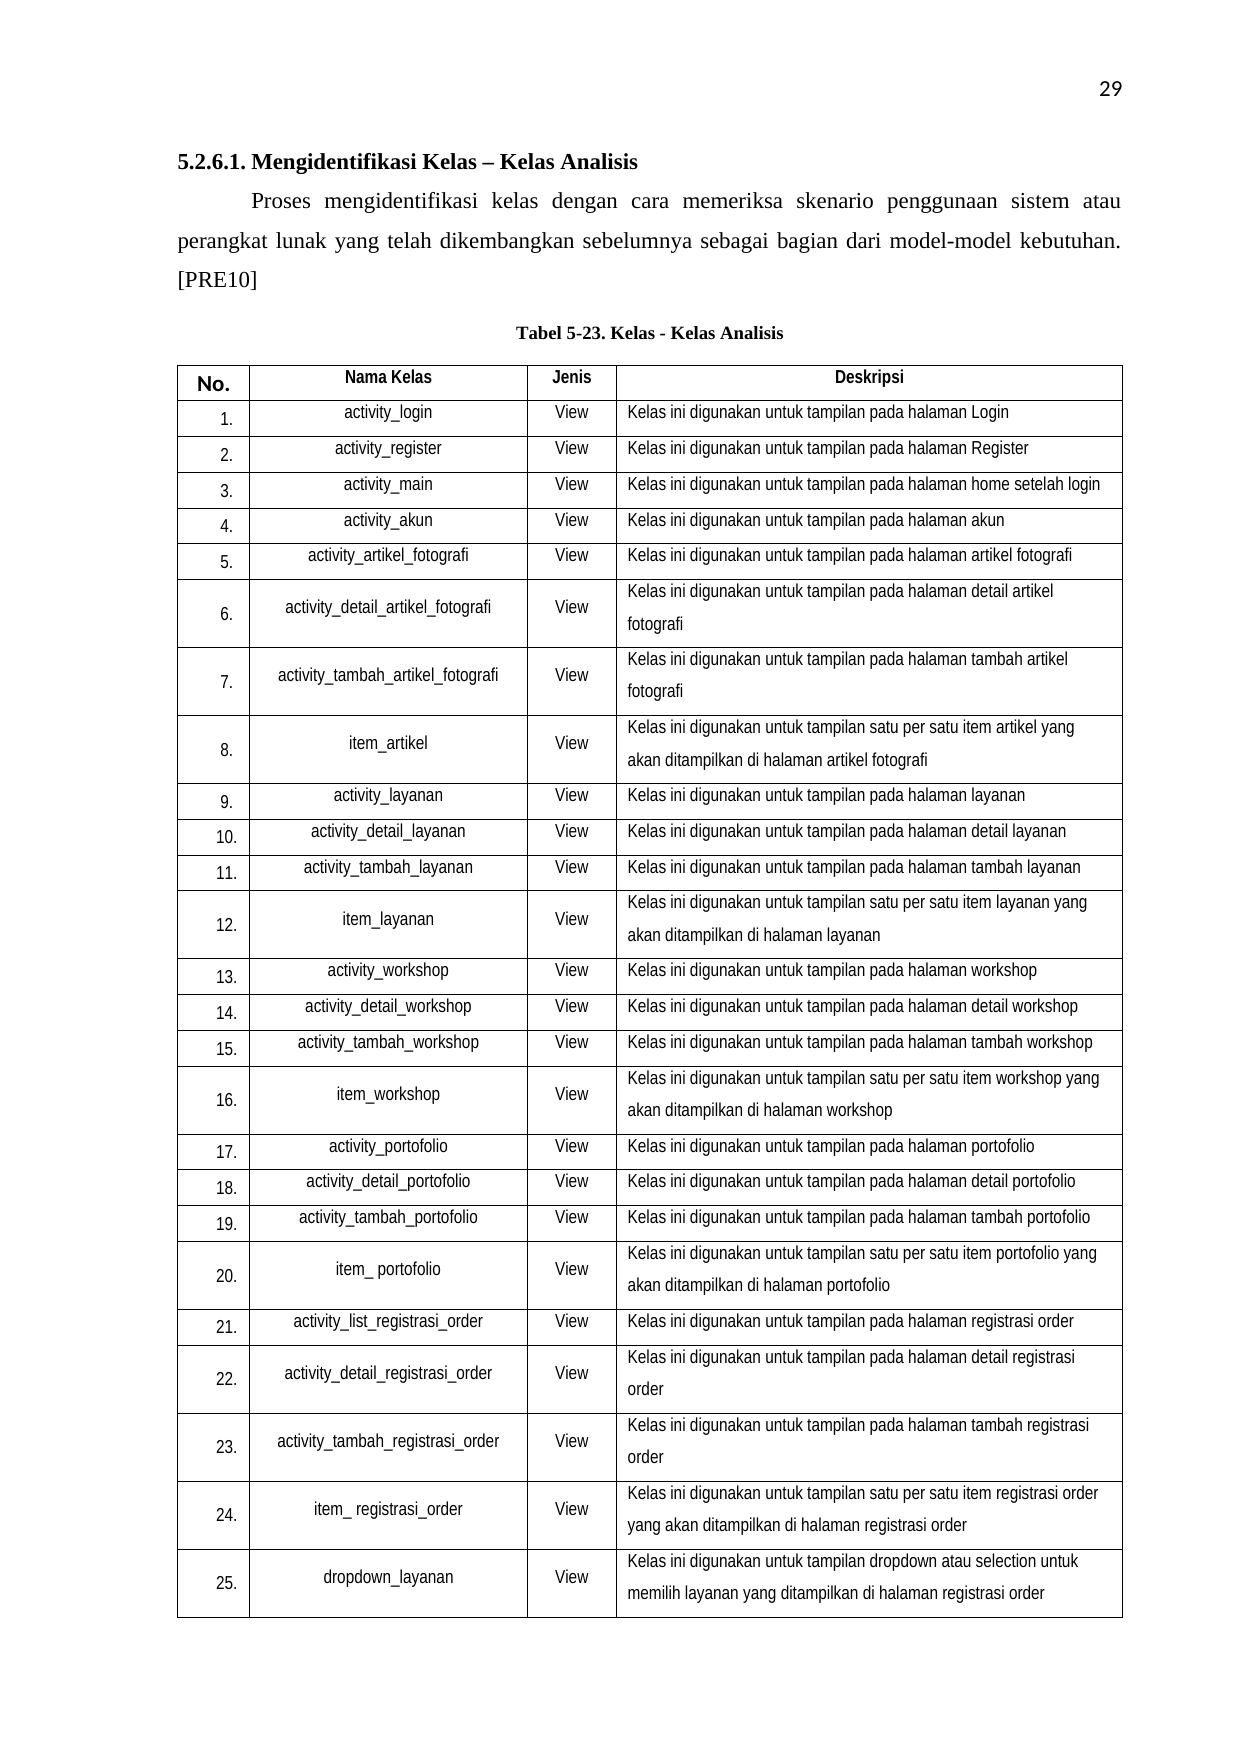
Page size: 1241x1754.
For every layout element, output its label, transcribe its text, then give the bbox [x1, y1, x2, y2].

table_cell View [528, 401, 616, 436]
table_cell [178, 856, 249, 890]
table_cell activity_portofolio [250, 1135, 527, 1169]
table_cell Kelas ini digunakan untuk tampilan pada halaman detail layanan [617, 820, 1122, 854]
table_cell activity_login [250, 401, 527, 436]
table_cell View [528, 648, 616, 715]
table_cell [178, 1550, 249, 1617]
table_cell Kelas ini digunakan untuk tampilan pada halaman akun [617, 509, 1122, 543]
table_cell [178, 995, 249, 1030]
table_cell View [528, 509, 616, 543]
table_cell Kelas ini digunakan untuk tampilan satu per satu item layanan yang akan ditampilkan di halaman layanan [617, 891, 1122, 958]
table_header Deskripsi [617, 366, 1122, 400]
table_cell View [528, 959, 616, 994]
table_cell activity_tambah_workshop [250, 1031, 527, 1066]
table_cell Kelas ini digunakan untuk tampilan pada halaman layanan [617, 784, 1122, 819]
table_cell View [528, 473, 616, 508]
table_cell item_workshop [250, 1067, 527, 1133]
table_cell [178, 820, 249, 854]
table_cell View [528, 1550, 616, 1617]
table_cell activity_detail_portofolio [250, 1170, 527, 1205]
table_cell [178, 1310, 249, 1344]
table_cell View [528, 1135, 616, 1169]
table_cell activity_main [250, 473, 527, 508]
table_cell View [528, 784, 616, 819]
table_cell [178, 1346, 249, 1412]
table_cell Kelas ini digunakan untuk tampilan satu per satu item registrasi order yang akan ditampilkan di halaman registrasi order [617, 1482, 1122, 1548]
table_cell View [528, 1482, 616, 1548]
table_cell View [528, 995, 616, 1030]
table_cell [178, 1482, 249, 1548]
table_cell activity_workshop [250, 959, 527, 994]
table_cell [178, 437, 249, 472]
table_cell View [528, 437, 616, 472]
table_cell View [528, 544, 616, 579]
table_cell Kelas ini digunakan untuk tampilan pada halaman home setelah login [617, 473, 1122, 508]
table_cell Kelas ini digunakan untuk tampilan pada halaman tambah workshop [617, 1031, 1122, 1066]
table_cell [178, 401, 249, 436]
table_cell item_layanan [250, 891, 527, 958]
table_cell Kelas ini digunakan untuk tampilan pada halaman registrasi order [617, 1310, 1122, 1344]
table_cell View [528, 1346, 616, 1412]
table_header No. [178, 366, 249, 400]
table_cell [178, 648, 249, 715]
table_cell activity_tambah_artikel_fotografi [250, 648, 527, 715]
table_cell activity_tambah_layanan [250, 856, 527, 890]
table_cell [178, 544, 249, 579]
subtitle Mengidentifikasi Kelas – Kelas Analisis [177, 148, 1122, 174]
table_cell View [528, 1310, 616, 1344]
table_cell View [528, 1206, 616, 1241]
table_cell Kelas ini digunakan untuk tampilan satu per satu item workshop yang akan ditampilkan di halaman workshop [617, 1067, 1122, 1133]
table_cell [178, 959, 249, 994]
table_cell View [528, 1031, 616, 1066]
table_cell Kelas ini digunakan untuk tampilan pada halaman detail artikel fotografi [617, 580, 1122, 647]
table_cell [178, 784, 249, 819]
table_cell activity_akun [250, 509, 527, 543]
table_cell [178, 716, 249, 783]
table_cell Kelas ini digunakan untuk tampilan pada halaman detail portofolio [617, 1170, 1122, 1205]
table_cell item_ registrasi_order [250, 1482, 527, 1548]
table_cell Kelas ini digunakan untuk tampilan pada halaman tambah registrasi order [617, 1414, 1122, 1481]
table_cell activity_detail_registrasi_order [250, 1346, 527, 1412]
table_cell View [528, 580, 616, 647]
table_cell activity_layanan [250, 784, 527, 819]
table_cell activity_register [250, 437, 527, 472]
table_cell View [528, 1242, 616, 1309]
table_cell Kelas ini digunakan untuk tampilan pada halaman tambah artikel fotografi [617, 648, 1122, 715]
table_cell Kelas ini digunakan untuk tampilan pada halaman tambah layanan [617, 856, 1122, 890]
table_cell activity_list_registrasi_order [250, 1310, 527, 1344]
table_header Nama Kelas [250, 366, 527, 400]
table_cell item_artikel [250, 716, 527, 783]
table_cell Kelas ini digunakan untuk tampilan pada halaman Login [617, 401, 1122, 436]
table_cell Kelas ini digunakan untuk tampilan pada halaman detail registrasi order [617, 1346, 1122, 1412]
table_cell Kelas ini digunakan untuk tampilan dropdown atau selection untuk memilih layanan yang ditampilkan di halaman registrasi order [617, 1550, 1122, 1617]
table_cell [178, 1170, 249, 1205]
table_cell [178, 1206, 249, 1241]
table_cell [178, 1242, 249, 1309]
table_cell activity_detail_workshop [250, 995, 527, 1030]
table_cell View [528, 1170, 616, 1205]
table_cell View [528, 716, 616, 783]
table_cell activity_tambah_registrasi_order [250, 1414, 527, 1481]
table_cell [178, 473, 249, 508]
table_cell activity_detail_layanan [250, 820, 527, 854]
text Proses mengidentifikasi kelas dengan cara memeriksa skenario penggunaan sistem atau perangkat lunak yang telah dikembangkan sebelumnya sebagai bagian dari model-model kebutuhan. [PRE10] [177, 187, 1122, 292]
table_cell View [528, 1067, 616, 1133]
table_cell View [528, 820, 616, 854]
table_cell [178, 1414, 249, 1481]
table_cell Kelas ini digunakan untuk tampilan satu per satu item portofolio yang akan ditampilkan di halaman portofolio [617, 1242, 1122, 1309]
table_cell Kelas ini digunakan untuk tampilan pada halaman detail workshop [617, 995, 1122, 1030]
table_cell activity_artikel_fotografi [250, 544, 527, 579]
table_cell dropdown_layanan [250, 1550, 527, 1617]
table_cell Kelas ini digunakan untuk tampilan satu per satu item artikel yang akan ditampilkan di halaman artikel fotografi [617, 716, 1122, 783]
table_cell View [528, 856, 616, 890]
table_cell View [528, 1414, 616, 1481]
table_cell activity_tambah_portofolio [250, 1206, 527, 1241]
table_cell item_ portofolio [250, 1242, 527, 1309]
table_cell [178, 1031, 249, 1066]
table_cell [178, 891, 249, 958]
table_cell Kelas ini digunakan untuk tampilan pada halaman portofolio [617, 1135, 1122, 1169]
table_cell Kelas ini digunakan untuk tampilan pada halaman artikel fotografi [617, 544, 1122, 579]
table_cell [178, 1067, 249, 1133]
table_cell View [528, 891, 616, 958]
table_cell Kelas ini digunakan untuk tampilan pada halaman Register [617, 437, 1122, 472]
table_header Jenis [528, 366, 616, 400]
table_cell [178, 580, 249, 647]
table_cell [178, 509, 249, 543]
table_cell Kelas ini digunakan untuk tampilan pada halaman tambah portofolio [617, 1206, 1122, 1241]
table_cell [178, 1135, 249, 1169]
table_cell Kelas ini digunakan untuk tampilan pada halaman workshop [617, 959, 1122, 994]
table_cell activity_detail_artikel_fotografi [250, 580, 527, 647]
